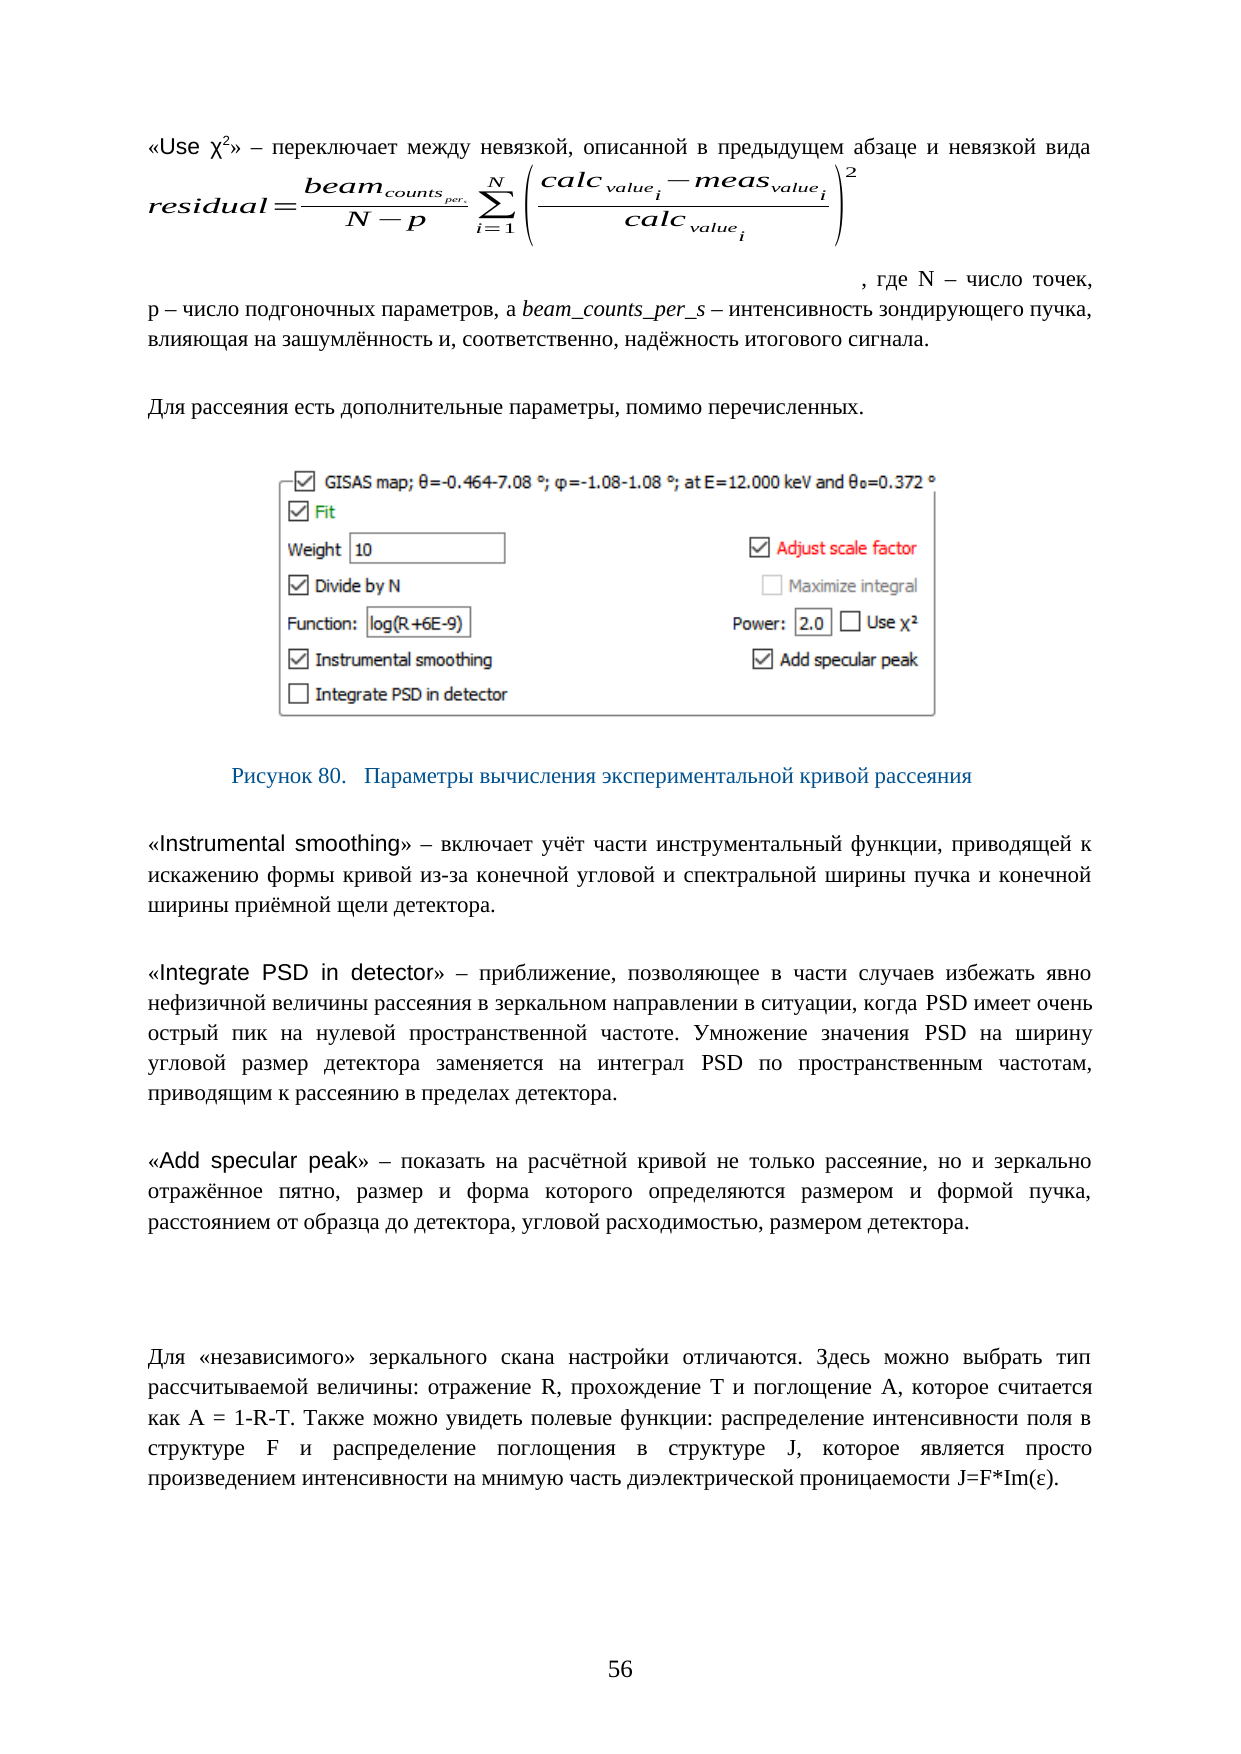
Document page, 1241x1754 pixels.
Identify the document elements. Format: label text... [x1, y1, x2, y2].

text «Use χ2» – переключает между невязкой, описанной в предыдущем абзаце и невязкой вида , где N – число точек, p – число подгоночных параметров, a beam_counts_per_s – интенсивность зондирующего пучка, влияющая на зашумлённость и, соответственно, надёжность итогового сигнала. [148, 133, 1093, 351]
text Для рассеяния есть дополнительные параметры, помимо перечисленных. [148, 393, 1093, 419]
text «Integrate PSD in detector» – приближение, позволяющее в части случаев избежать явно нефизичной величины рассеяния в зеркальном направлении в ситуации, когда PSD имеет очень острый пик на нулевой пространственной частоте. Умножение значения PSD на ширину угловой размер детектора заменяется на интеграл PSD по пространственным частотам, приводящим к рассеянию в пределах детектора. [148, 958, 1093, 1106]
text Для «независимого» зеркального скана настройки отличаются. Здесь можно выбрать тип рассчитываемой величины: отражение R, прохождение T и поглощение A, которое считается как A = 1-R-T. Также можно увидеть полевые функции: распределение интенсивности поля в структуре F и распределение поглощения в структуре J, которое является просто произведением интенсивности на мнимую часть диэлектрической проницаемости J=F*Im(ε). [148, 1343, 1093, 1490]
picture [273, 466, 942, 726]
text «Add specular peak» – показать на расчётной кривой не только рассеяние, но и зеркально отражённое пятно, размер и форма которого определяются размером и формой пучка, расстоянием от образца до детектора, угловой расходимостью, размером детектора. [148, 1147, 1093, 1234]
text «Instrumental smoothing» – включает учёт части инструментальный функции, приводящей к искажению формы кривой из-за конечной угловой и спектральной ширины пучка и конечной ширины приёмной щели детектора. [148, 830, 1093, 917]
